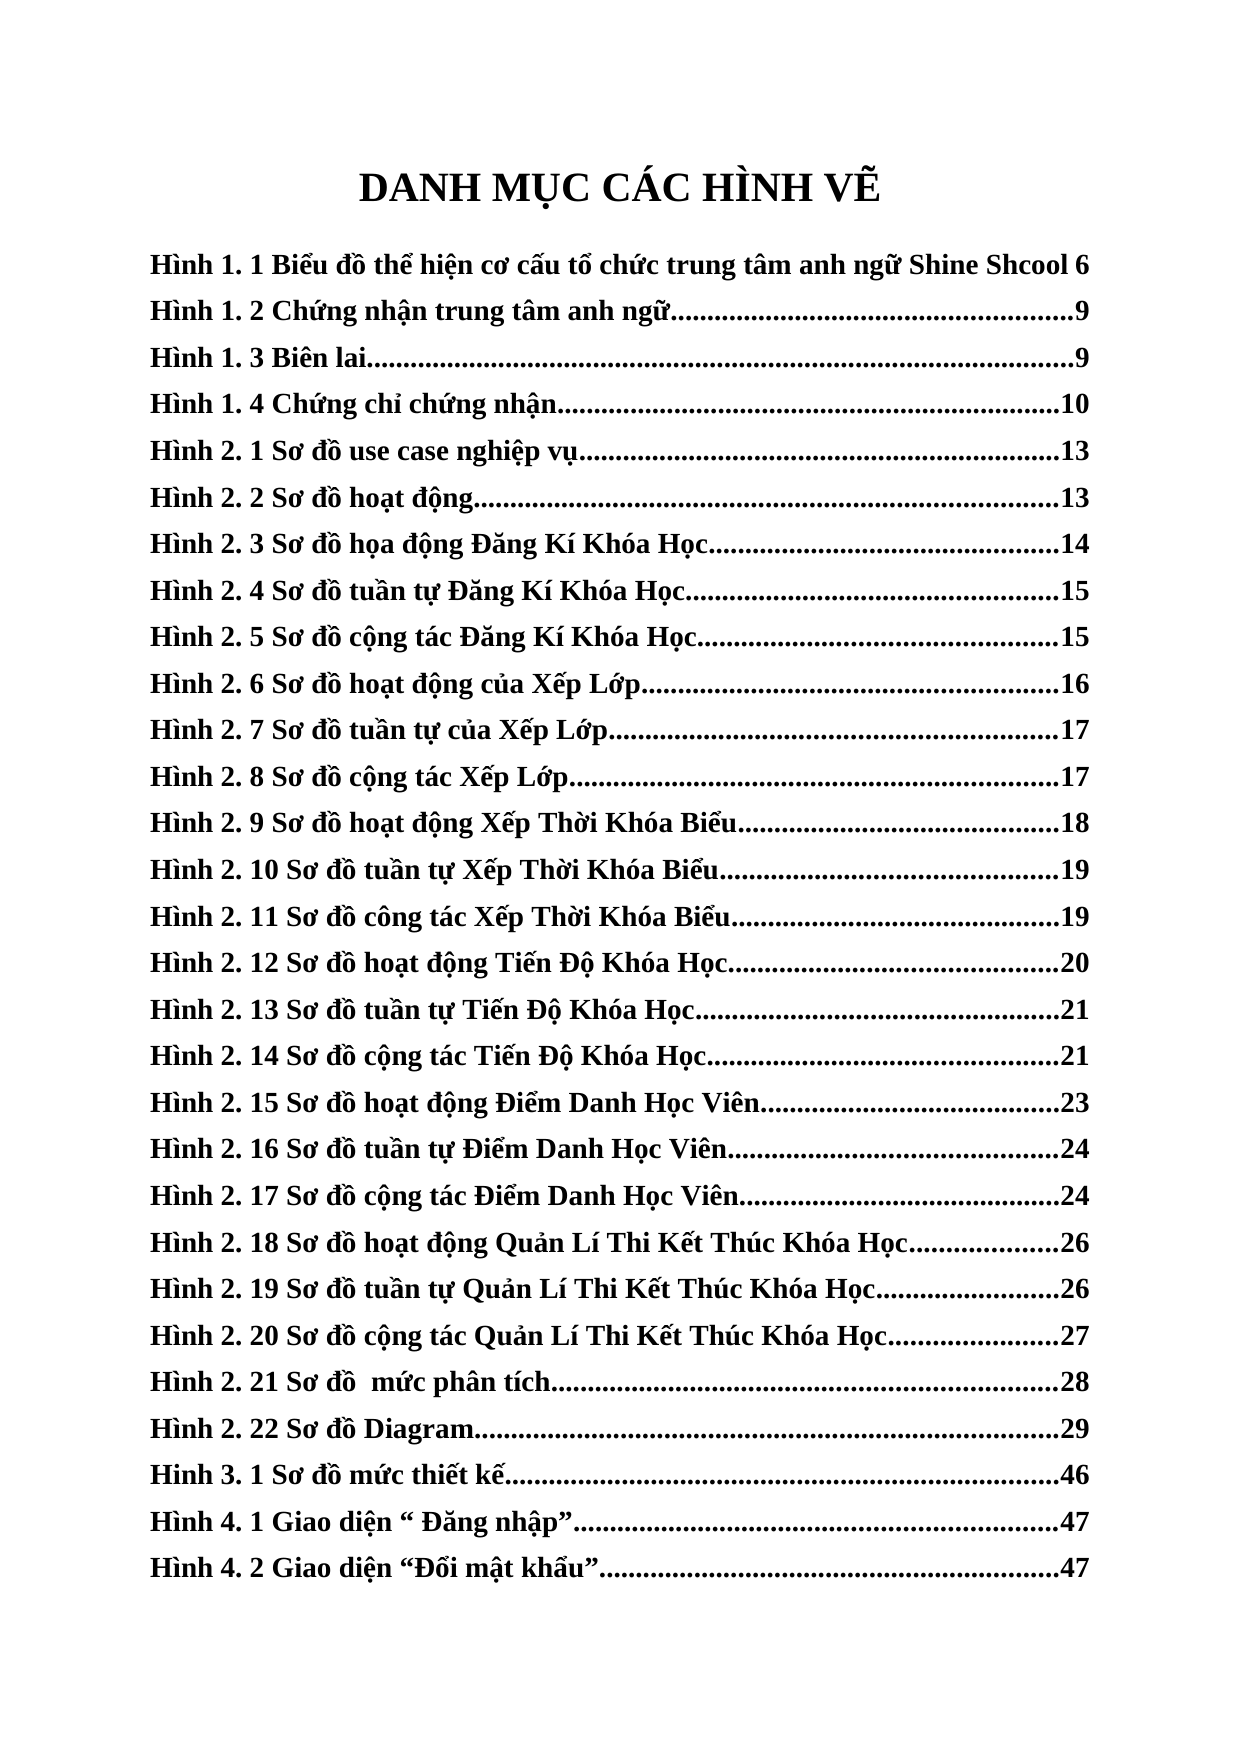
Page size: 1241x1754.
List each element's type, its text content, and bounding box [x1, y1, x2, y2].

text Hình 2. 3 Sơ đồ họa động Đăng Kí Khóa Học 14 [150, 526, 1090, 560]
text Hình 2. 7 Sơ đồ tuần tự của Xếp Lớp 17 [150, 712, 1090, 746]
text Hình 2. 22 Sơ đồ Diagram 29 [150, 1411, 1090, 1444]
text Hình 4. 1 Giao diện “ Đăng nhập” 47 [150, 1504, 1090, 1538]
text Hình 2. 10 Sơ đồ tuần tự Xếp Thời Khóa Biểu 19 [150, 852, 1090, 886]
text Hình 2. 4 Sơ đồ tuần tự Đăng Kí Khóa Học 15 [150, 573, 1090, 606]
text Hinh 3. 1 Sơ đồ mức thiết kế 46 [150, 1457, 1090, 1491]
text Hình 2. 15 Sơ đồ hoạt động Điểm Danh Học Viên 23 [150, 1085, 1090, 1118]
text Hình 1. 4 Chứng chỉ chứng nhận 10 [150, 387, 1090, 420]
text Hình 2. 11 Sơ đồ công tác Xếp Thời Khóa Biểu 19 [150, 899, 1090, 932]
text Hình 2. 21 Sơ đồ mức phân tích 28 [150, 1364, 1090, 1398]
text Hình 1. 3 Biên lai 9 [150, 340, 1090, 373]
text Hình 4. 2 Giao diện “Đổi mật khẩu” 47 [150, 1551, 1090, 1584]
text Hình 2. 2 Sơ đồ hoạt động 13 [150, 480, 1090, 513]
text Hình 2. 13 Sơ đồ tuần tự Tiến Độ Khóa Học 21 [150, 992, 1090, 1025]
text Hình 2. 8 Sơ đồ cộng tác Xếp Lớp 17 [150, 759, 1090, 793]
text Hình 2. 1 Sơ đồ use case nghiệp vụ 13 [150, 433, 1090, 467]
text Hình 1. 2 Chứng nhận trung tâm anh ngữ 9 [150, 293, 1090, 327]
text Hình 1. 1 Biểu đồ thể hiện cơ cấu tổ chức trung tâm anh ngữ Shine Shcool 6 [150, 247, 1090, 280]
text Hình 2. 12 Sơ đồ hoạt động Tiến Độ Khóa Học 20 [150, 945, 1090, 979]
text Hình 2. 9 Sơ đồ hoạt động Xếp Thời Khóa Biểu 18 [150, 806, 1090, 839]
text Hình 2. 5 Sơ đồ cộng tác Đăng Kí Khóa Học 15 [150, 619, 1090, 653]
text Hình 2. 20 Sơ đồ cộng tác Quản Lí Thi Kết Thúc Khóa Học 27 [150, 1318, 1090, 1351]
text Hình 2. 19 Sơ đồ tuần tự Quản Lí Thi Kết Thúc Khóa Học 26 [150, 1271, 1090, 1305]
text Hình 2. 16 Sơ đồ tuần tự Điểm Danh Học Viên 24 [150, 1132, 1090, 1165]
text Hình 2. 14 Sơ đồ cộng tác Tiến Độ Khóa Học 21 [150, 1038, 1090, 1072]
text Hình 2. 18 Sơ đồ hoạt động Quản Lí Thi Kết Thúc Khóa Học 26 [150, 1225, 1090, 1258]
text Hình 2. 17 Sơ đồ cộng tác Điểm Danh Học Viên 24 [150, 1178, 1090, 1212]
text Hình 2. 6 Sơ đồ hoạt động của Xếp Lớp 16 [150, 666, 1090, 699]
text DANH MỤC CÁC HÌNH VẼ [150, 162, 1090, 210]
